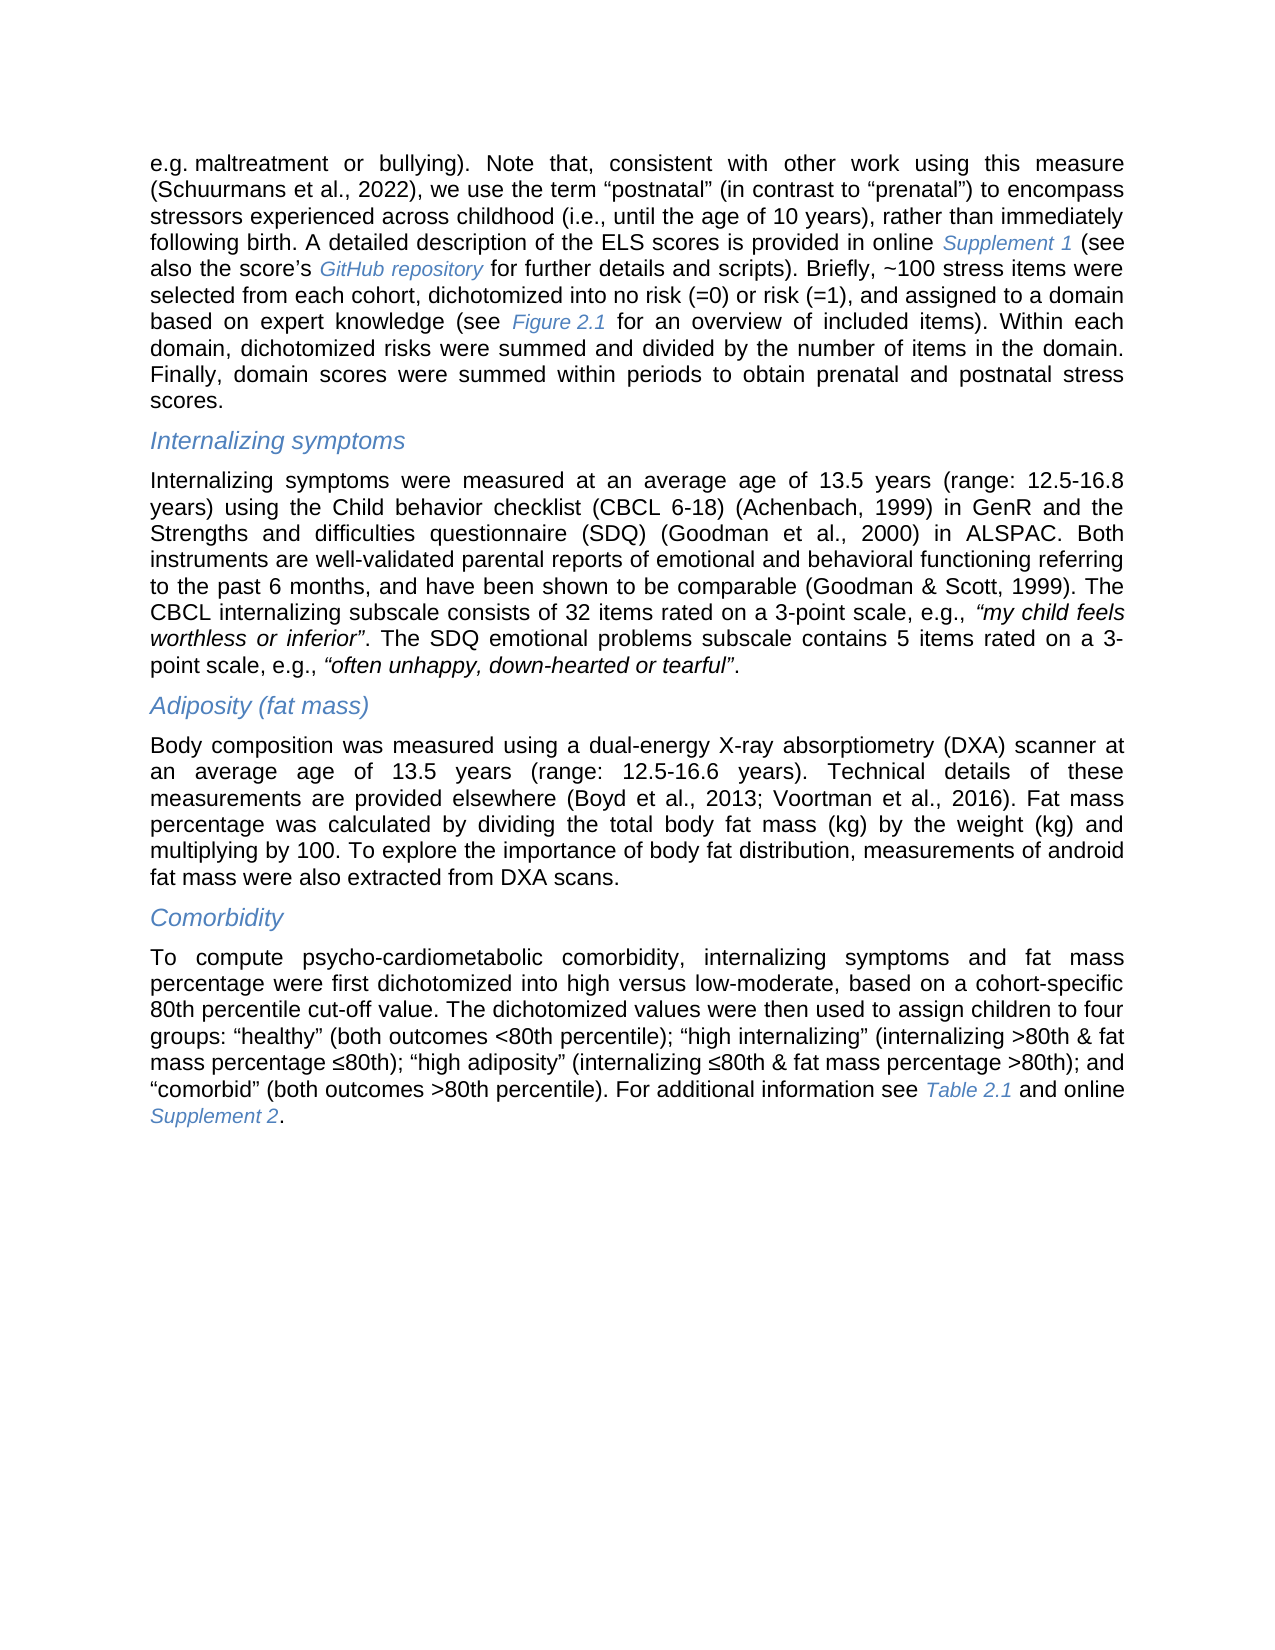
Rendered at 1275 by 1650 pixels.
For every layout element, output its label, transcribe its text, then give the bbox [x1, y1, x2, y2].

text To compute psycho-cardiometabolic comorbidity, internalizing symptoms and fat mass percentage were first dichotomized into high versus low-moderate, based on a cohort-specific 80th percentile cut-off value. The dichotomized values were then used to assign children to four groups: “healthy” (both outcomes <80th percentile); “high internalizing” (internalizing >80th & fat mass percentage ≤80th); “high adiposity” (internalizing ≤80th & fat mass percentage >80th); and “comorbid” (both outcomes >80th percentile). For additional information see Table 2.1 and online Supplement 2. [150, 944, 1125, 1128]
subtitle Comorbidity [150, 902, 1125, 931]
text Body composition was measured using a dual-energy X-ray absorptiometry (DXA) scanner at an average age of 13.5 years (range: 12.5-16.6 years). Technical details of these measurements are provided elsewhere (Boyd et al., 2013; Voortman et al., 2016). Fat mass percentage was calculated by dividing the total body fat mass (kg) by the weight (kg) and multiplying by 100. To explore the importance of body fat distribution, measurements of android fat mass were also extracted from DXA scans. [150, 732, 1125, 890]
subtitle Internalizing symptoms [150, 426, 1125, 455]
text Internalizing symptoms were measured at an average age of 13.5 years (range: 12.5-16.8 years) using the Child behavior checklist (CBCL 6-18) (Achenbach, 1999) in GenR and the Strengths and difficulties questionnaire (SDQ) (Goodman et al., 2000) in ALSPAC. Both instruments are well-validated parental reports of emotional and behavioral functioning referring to the past 6 months, and have been shown to be comparable (Goodman & Scott, 1999). The CBCL internalizing subscale consists of 32 items rated on a 3-point scale, e.g., “my child feels worthless or inferior”. The SDQ emotional problems subscale contains 5 items rated on a 3-point scale, e.g., “often unhappy, down-hearted or tearful”. [150, 467, 1125, 678]
subtitle Adiposity (fat mass) [150, 691, 1125, 719]
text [150, 150, 1125, 413]
